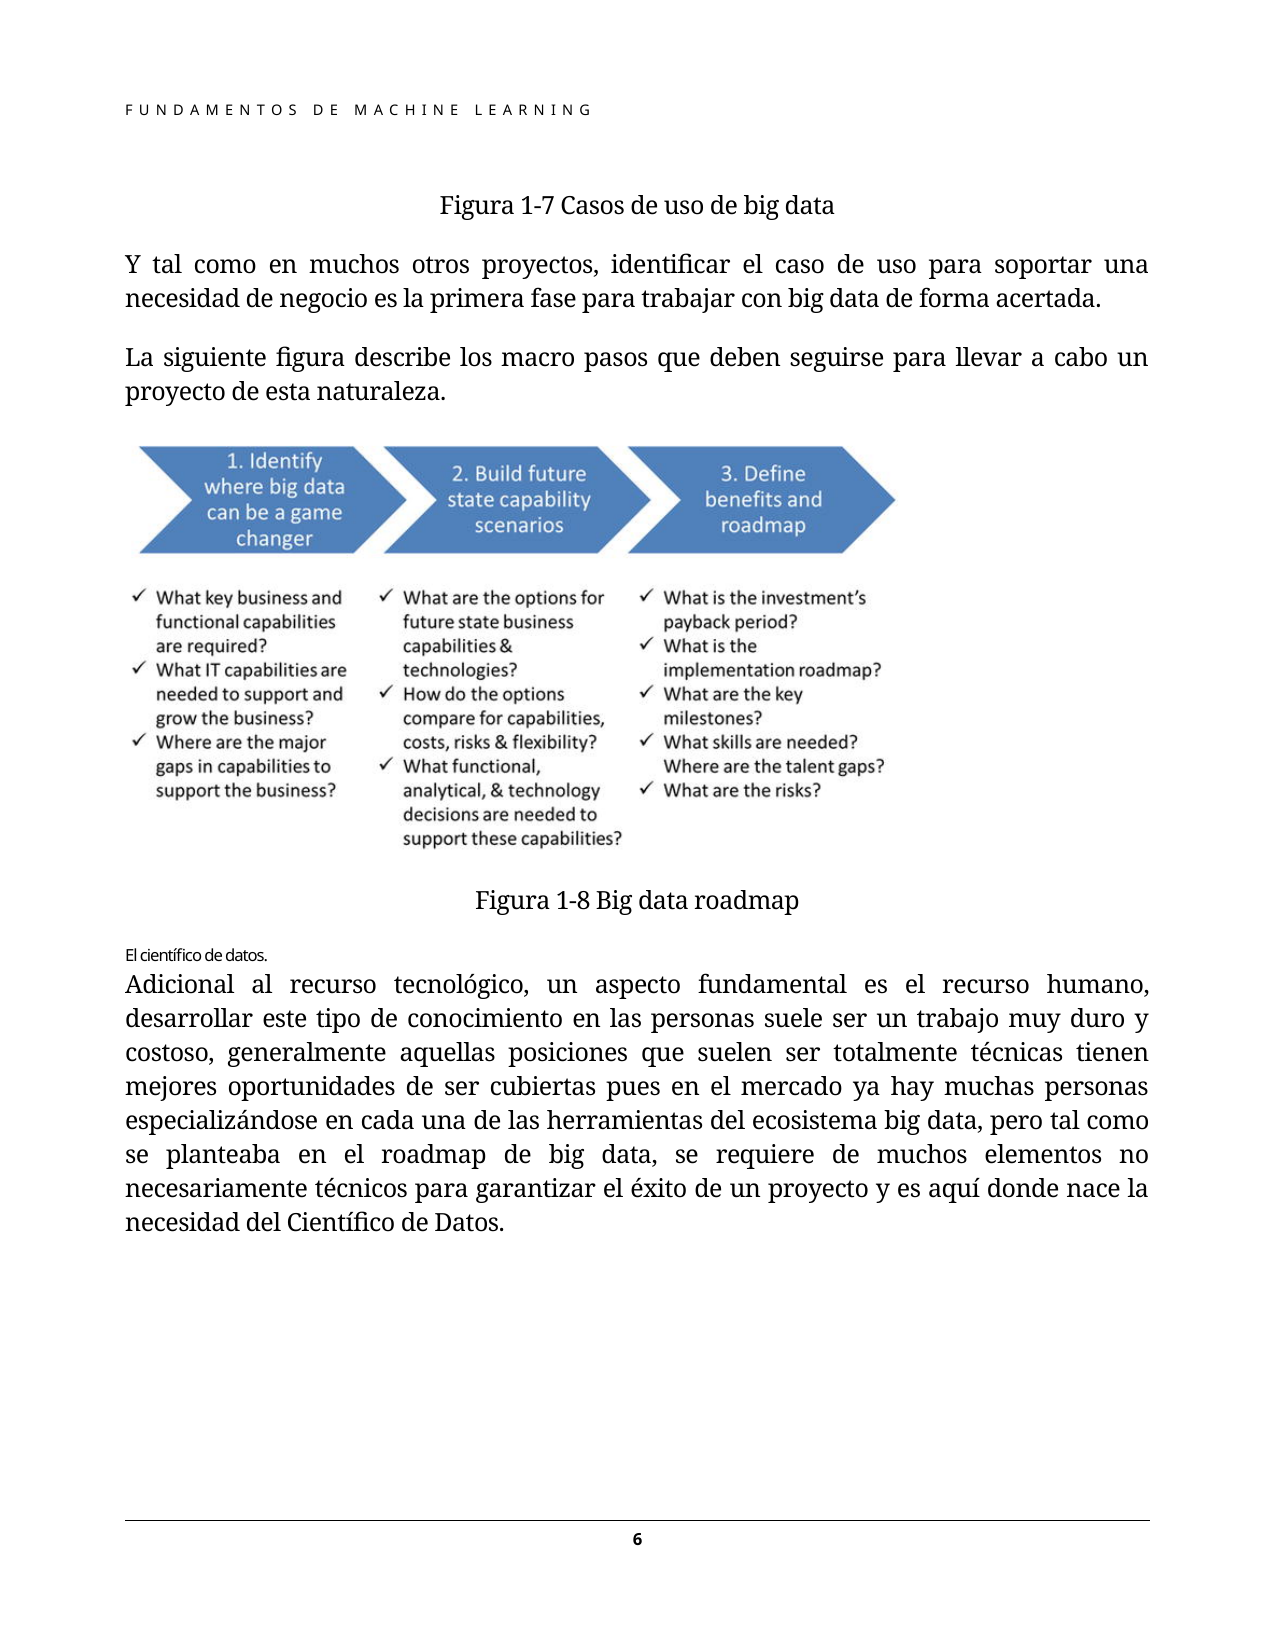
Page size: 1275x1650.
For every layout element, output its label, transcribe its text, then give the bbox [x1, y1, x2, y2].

text La siguiente figura describe los macro pasos que deben seguirse para llevar a cabo un proyecto de esta naturaleza. [125, 340, 1150, 408]
text Figura 1-8 Big data roadmap [125, 882, 1150, 917]
text Adicional al recurso tecnológico, un aspecto fundamental es el recurso humano, desarrollar este tipo de conocimiento en las personas suele ser un trabajo muy duro y costoso, generalmente aquellas posiciones que suelen ser totalmente técnicas tienen mejores oportunidades de ser cubiertas pues en el mercado ya hay muchas personas especializándose en cada una de las herramientas del ecosistema big data, pero tal como se planteaba en el roadmap de big data, se requiere de muchos elementos no necesariamente técnicos para garantizar el éxito de un proyecto y es aquí donde nace la necesidad del Científico de Datos. [125, 967, 1150, 1239]
subtitle El científico de datos. [125, 942, 1150, 967]
picture [125, 432, 927, 858]
text Figura 1-7 Casos de uso de big data [125, 187, 1150, 222]
text Y tal como en muchos otros proyectos, identificar el caso de uso para soportar una necesidad de negocio es la primera fase para trabajar con big data de forma acertada. [125, 247, 1150, 315]
